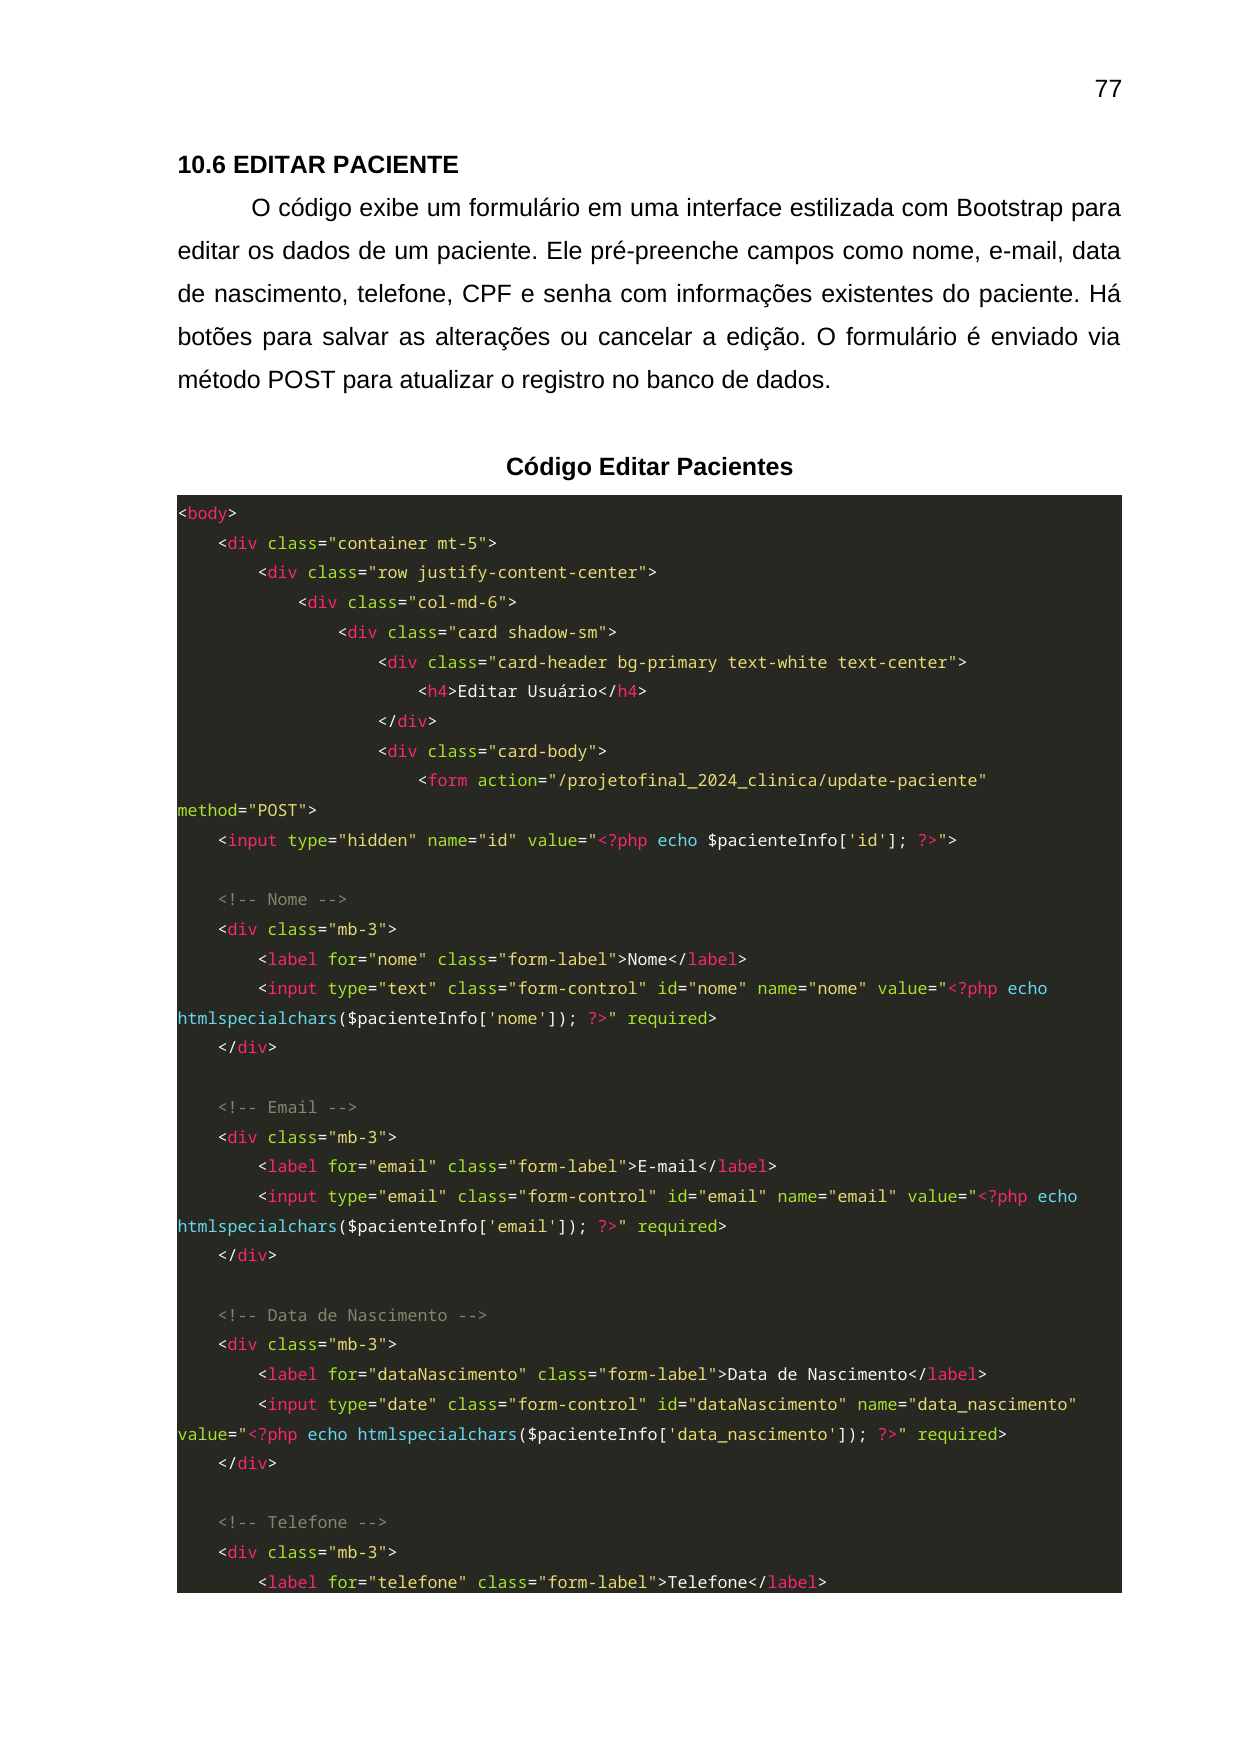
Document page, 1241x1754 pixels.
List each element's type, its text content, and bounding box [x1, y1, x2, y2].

text <label for="nome" class="form-label">Nome</label> [177, 940, 1122, 970]
text <form action="/projetofinal_2024_clinica/update-paciente" method="POST"> [177, 762, 1122, 821]
text <input type="email" class="form-control" id="email" name="email" value="<?php echo htmlspecialchars($pacienteInfo['email']); ?>" required> [177, 1178, 1122, 1237]
text </div> [177, 1445, 1122, 1474]
text <div class="col-md-6"> [177, 584, 1122, 613]
text <div class="row justify-content-center"> [177, 554, 1122, 584]
text <div class="mb-3"> [177, 1534, 1122, 1563]
text <body> [177, 495, 1122, 524]
text <input type="date" class="form-control" id="dataNascimento" name="data_nascimento" value="<?php echo htmlspecialchars($pacienteInfo['data_nascimento']); ?>" required> [177, 1385, 1122, 1445]
text </div> [177, 1237, 1122, 1267]
text Código Editar Pacientes [177, 452, 1122, 480]
text <div class="container mt-5"> [177, 524, 1122, 554]
text </div> [177, 1029, 1122, 1059]
text <div class="mb-3"> [177, 1118, 1122, 1148]
text <div class="card shadow-sm"> [177, 613, 1122, 643]
subtitle 10.6 EDITAR PACIENTE [177, 150, 1122, 178]
text <div class="mb-3"> [177, 1326, 1122, 1356]
text <div class="mb-3"> [177, 910, 1122, 940]
text <label for="telefone" class="form-label">Telefone</label> [177, 1563, 1122, 1593]
text O código exibe um formulário em uma interface estilizada com Bootstrap para editar os dados de um paciente. Ele pré-preenche campos como nome, e-mail, data de nascimento, telefone, CPF e senha com informações existentes do paciente. Há botões para salvar as alterações ou cancelar a edição. O formulário é enviado via método POST para atualizar o registro no banco de dados. [177, 193, 1122, 394]
text <label for="dataNascimento" class="form-label">Data de Nascimento</label> [177, 1356, 1122, 1385]
text <div class="card-header bg-primary text-white text-center"> [177, 643, 1122, 673]
text <label for="email" class="form-label">E-mail</label> [177, 1148, 1122, 1178]
text <!-- Nome --> [177, 881, 1122, 910]
text <!-- Email --> [177, 1088, 1122, 1118]
text <input type="hidden" name="id" value="<?php echo $pacienteInfo['id']; ?>"> [177, 821, 1122, 851]
text <!-- Data de Nascimento --> [177, 1296, 1122, 1326]
text <!-- Telefone --> [177, 1504, 1122, 1534]
text <h4>Editar Usuário</h4> [177, 673, 1122, 703]
text <div class="card-body"> [177, 732, 1122, 762]
text </div> [177, 703, 1122, 732]
text <input type="text" class="form-control" id="nome" name="nome" value="<?php echo htmlspecialchars($pacienteInfo['nome']); ?>" required> [177, 970, 1122, 1029]
